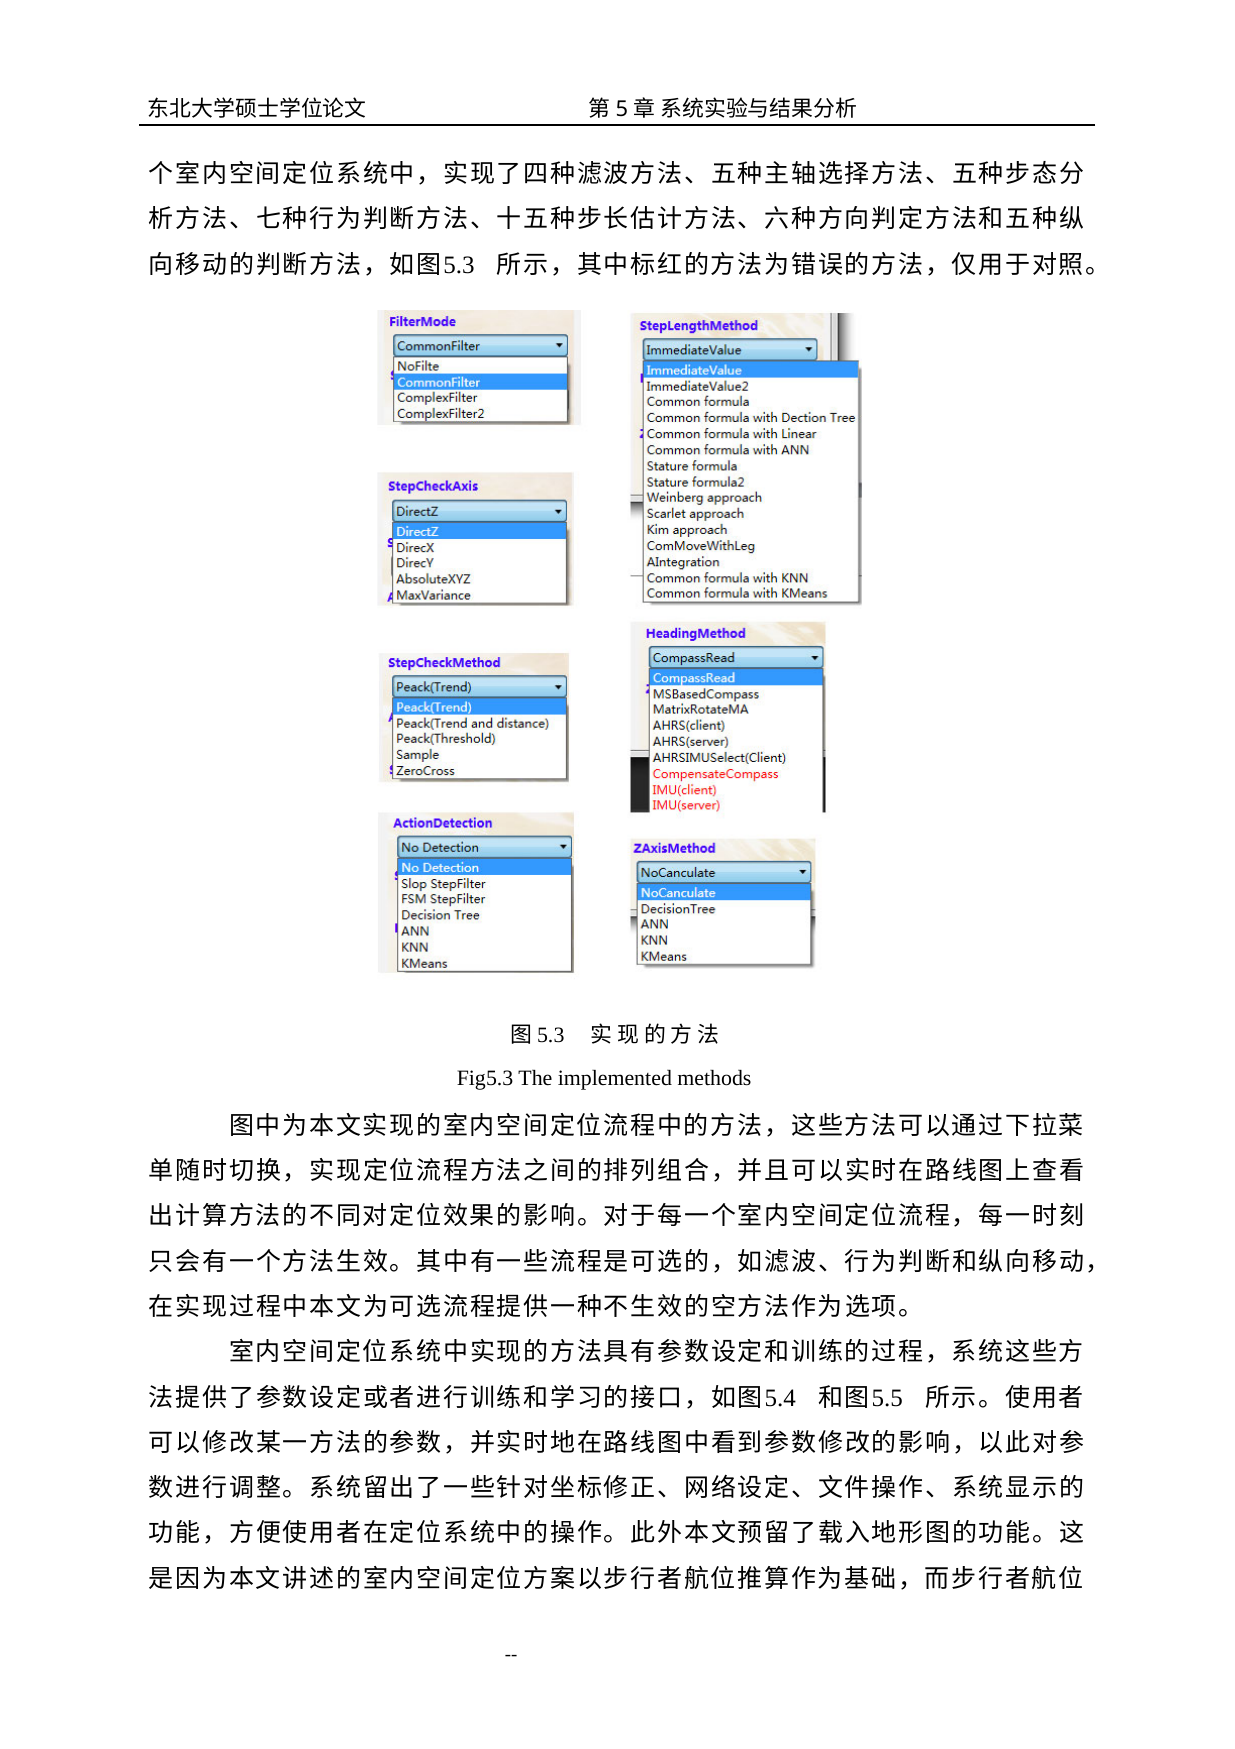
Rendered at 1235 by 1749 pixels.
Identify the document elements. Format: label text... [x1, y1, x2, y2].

picture [377, 310, 873, 991]
text Fig5.3 The implemented methods [149, 1055, 1086, 1101]
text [149, 149, 1086, 285]
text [149, 1327, 1086, 1599]
text 图中为本文实现的室内空间定位流程中的方法，这些方法可以通过下拉菜单随时切换，实现定位流程方法之间的排列组合，并且可以实时在路线图上查看出计算方法的不同对定位效果的影响。对于每一个室内空间定位流程，每一时刻只会有一个方法生效。其中有一些流程是可选的，如滤波、行为判断和纵向移动，在实现过程中本文为可选流程提供一种不生效的空方法作为选项。 [149, 1101, 1086, 1327]
